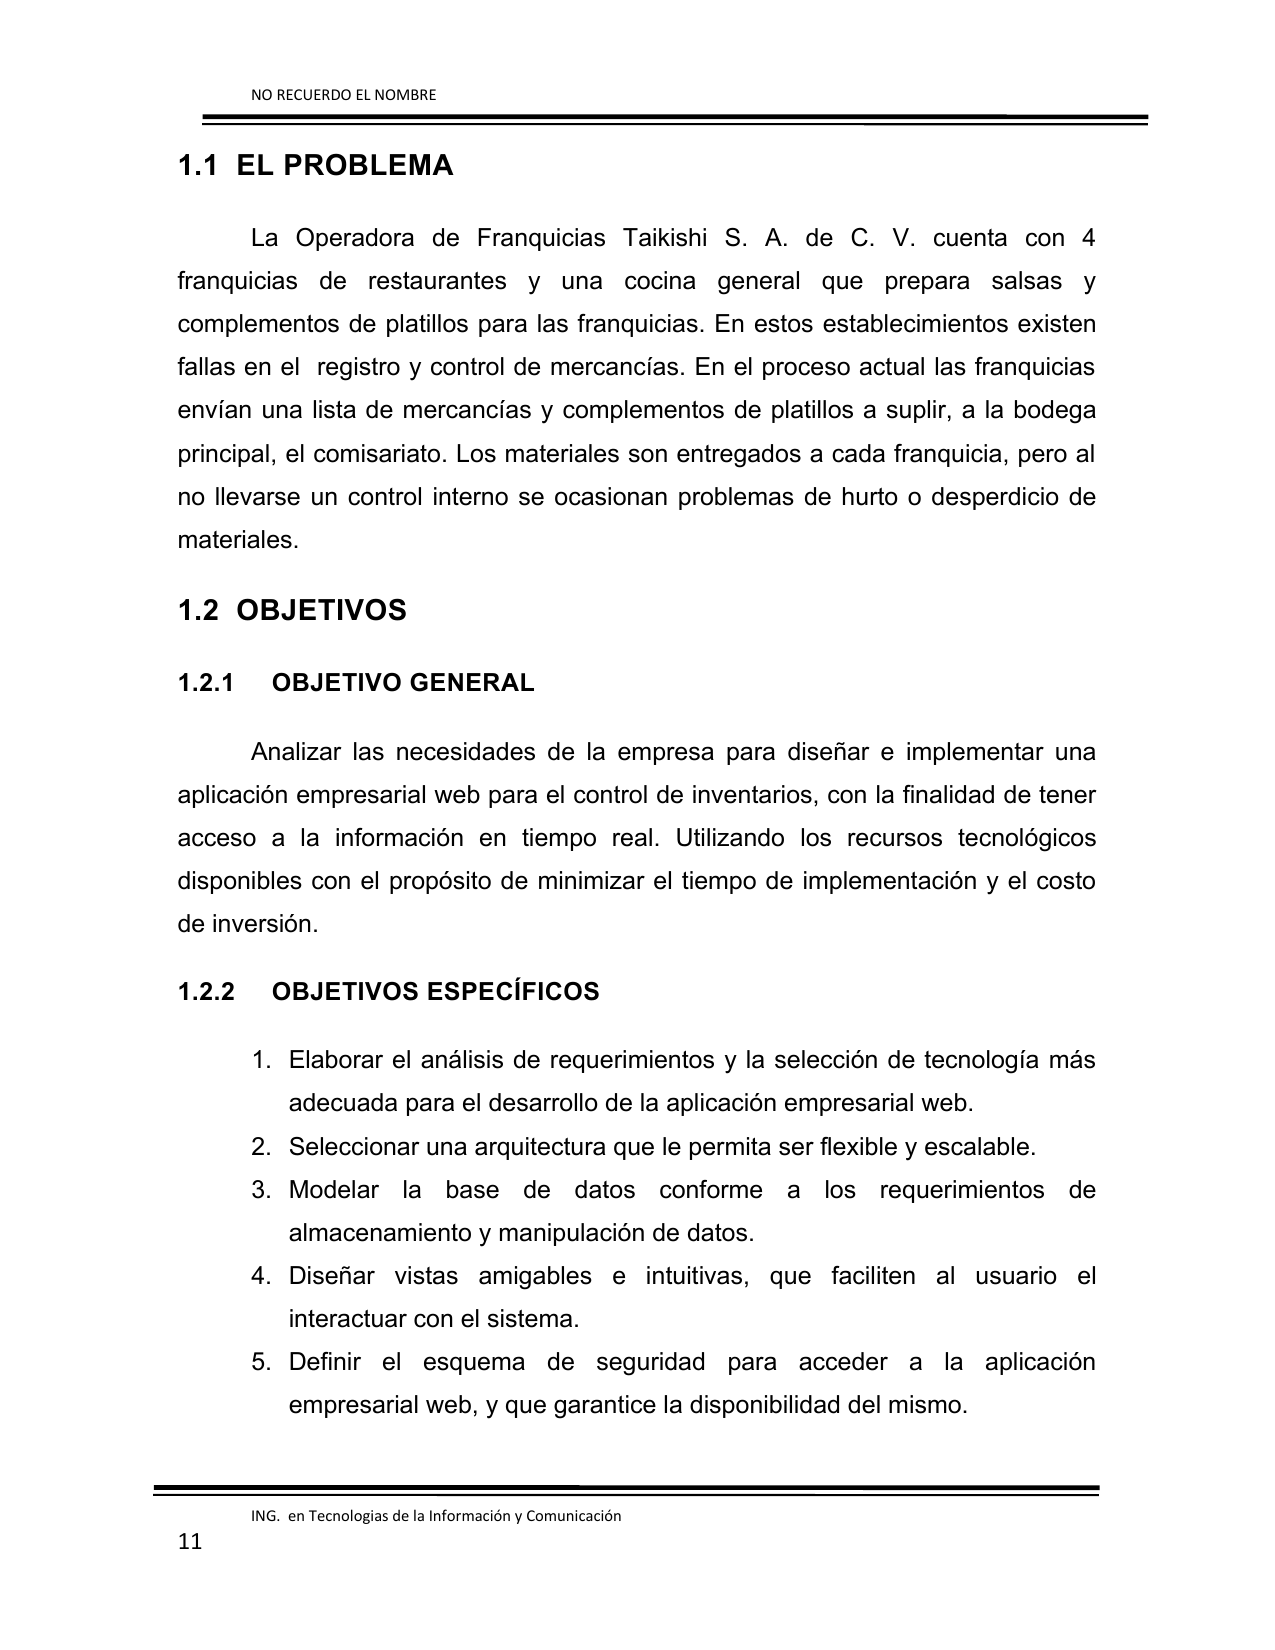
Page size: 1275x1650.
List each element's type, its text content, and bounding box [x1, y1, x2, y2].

list Elaborar el análisis de requerimientos y la selección de tecnología más adecuada para el desarrollo de la aplicación empresarial web. [251, 1045, 1098, 1117]
subtitle El Problema [177, 148, 1098, 181]
list Seleccionar una arquitectura que le permita ser flexible y escalable. [251, 1131, 1098, 1160]
subtitle Objetivo general [177, 668, 1098, 697]
text La Operadora de Franquicias Taikishi S. A. de C. V. cuenta con 4 franquicias de restaurantes y una cocina general que prepara salsas y complementos de platillos para las franquicias. En estos establecimientos existen fallas en el registro y control de mercancías. En el proceso actual las franquicias envían una lista de mercancías y complementos de platillos a suplir, a la bodega principal, el comisariato. Los materiales son entregados a cada franquicia, pero al no llevarse un control interno se ocasionan problemas de hurto o desperdicio de materiales. [177, 223, 1098, 554]
list Definir el esquema de seguridad para acceder a la aplicación empresarial web, y que garantice la disponibilidad del mismo. [251, 1347, 1098, 1419]
subtitle Objetivos [177, 593, 1098, 627]
subtitle Objetivos específicos [177, 977, 1098, 1006]
list Modelar la base de datos conforme a los requerimientos de almacenamiento y manipulación de datos. [251, 1174, 1098, 1246]
text Analizar las necesidades de la empresa para diseñar e implementar una aplicación empresarial web para el control de inventarios, con la finalidad de tener acceso a la información en tiempo real. Utilizando los recursos tecnológicos disponibles con el propósito de minimizar el tiempo de implementación y el costo de inversión. [177, 736, 1098, 938]
list Diseñar vistas amigables e intuitivas, que faciliten al usuario el interactuar con el sistema. [251, 1261, 1098, 1333]
